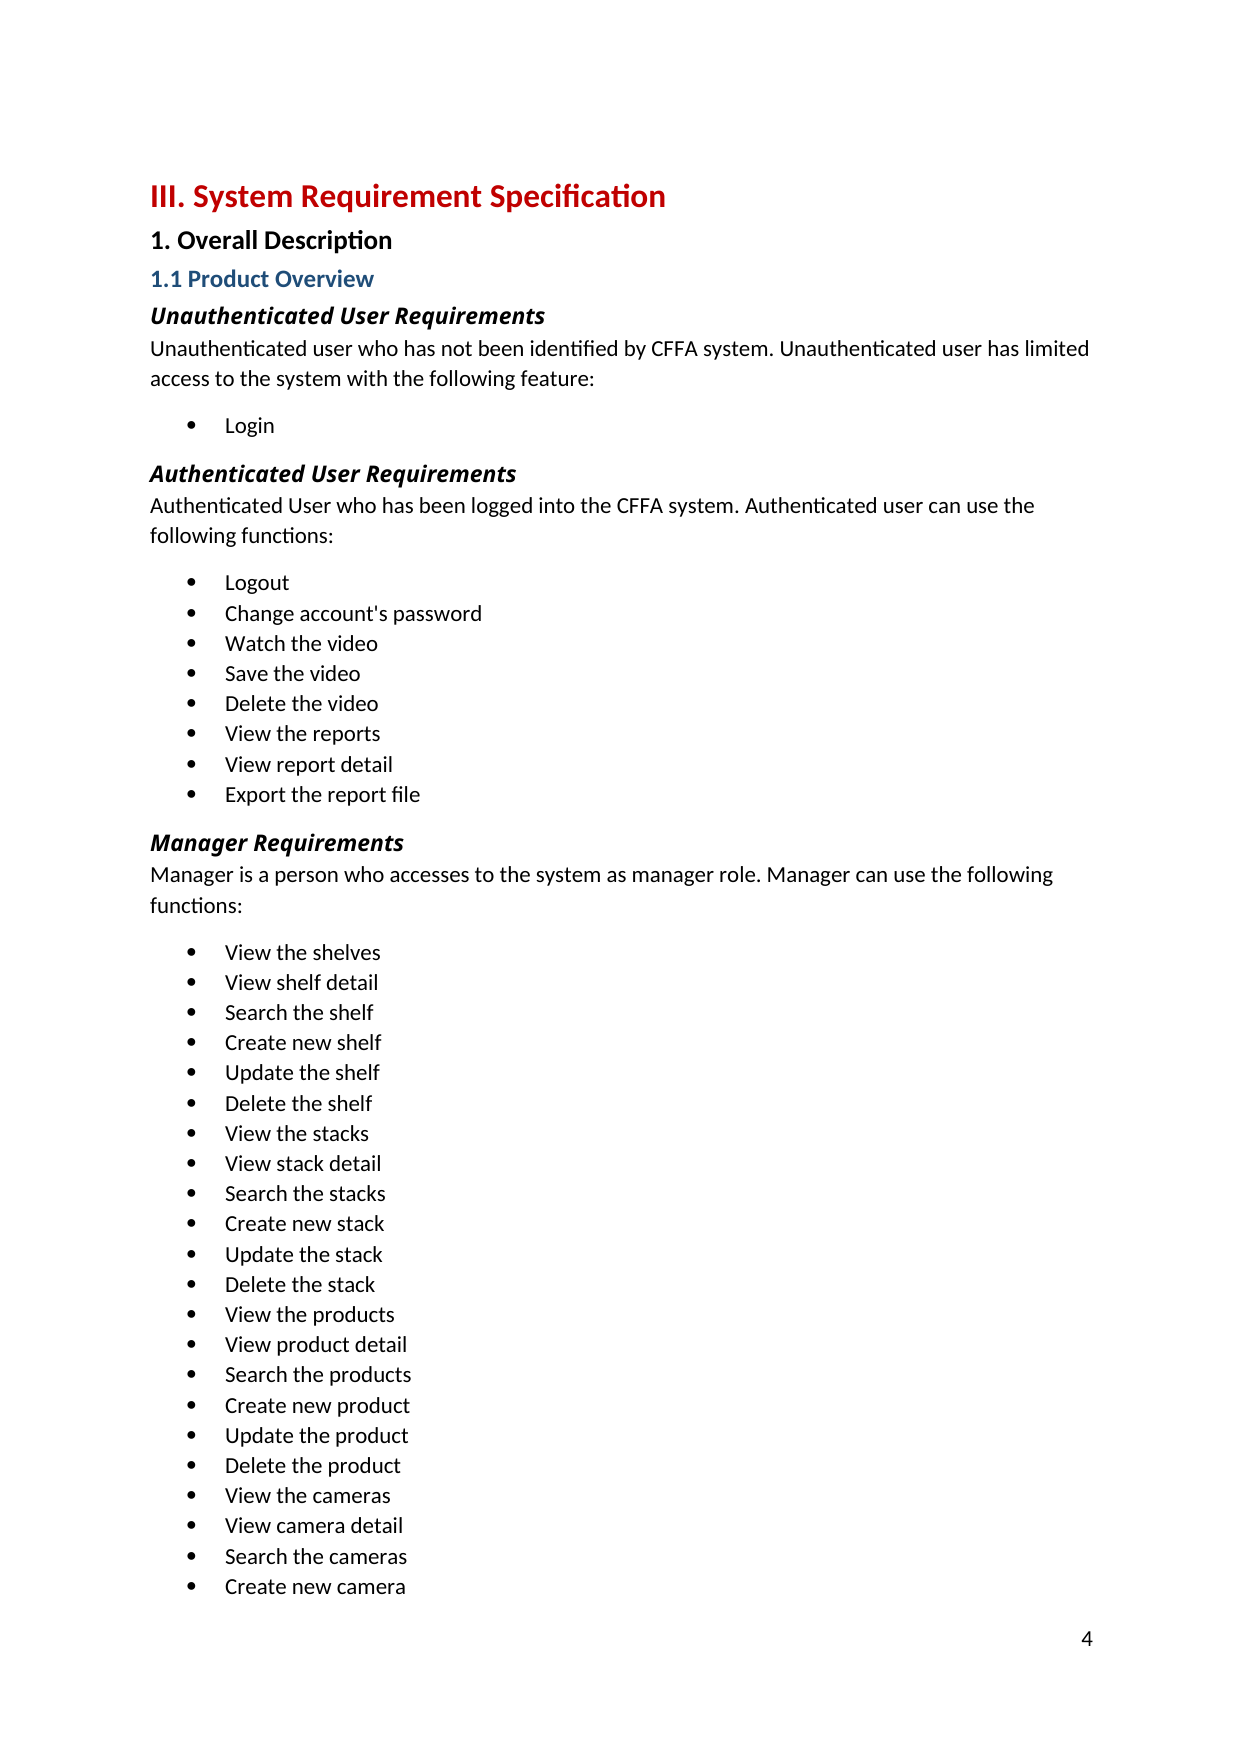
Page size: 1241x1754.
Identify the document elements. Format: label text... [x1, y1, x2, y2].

list View the reports [187, 719, 1093, 748]
list View the products [187, 1300, 1093, 1328]
list Search the shelf [187, 998, 1093, 1026]
list Delete the stack [187, 1270, 1093, 1298]
list Create new stack [187, 1209, 1093, 1238]
text Manager is a person who accesses to the system as manager role. Manager can use the following functions: [150, 861, 1093, 919]
list View the stacks [187, 1119, 1093, 1147]
subtitle Authenticated User Requirements [150, 458, 1093, 489]
list Delete the product [187, 1451, 1093, 1479]
list Change account's password [187, 599, 1093, 627]
text Authenticated User who has been logged into the CFFA system. Authenticated user can use the following functions: [150, 491, 1093, 550]
list Delete the shelf [187, 1089, 1093, 1117]
list Update the stack [187, 1240, 1093, 1268]
text Unauthenticated user who has not been identified by CFFA system. Unauthenticated user has limited access to the system with the following feature: [150, 334, 1093, 392]
list View report detail [187, 750, 1093, 778]
list View the cameras [187, 1481, 1093, 1509]
subtitle Unauthenticated User Requirements [150, 300, 1093, 331]
list View the shelves [187, 938, 1093, 966]
list Create new shelf [187, 1028, 1093, 1056]
list View product detail [187, 1330, 1093, 1358]
list Delete the video [187, 689, 1093, 717]
list View camera detail [187, 1512, 1093, 1540]
subtitle 1.1 Product Overview [150, 263, 1093, 293]
subtitle 1. Overall Description [150, 223, 1093, 256]
list Logout [187, 568, 1093, 597]
subtitle Manager Requirements [150, 827, 1093, 858]
list Update the product [187, 1421, 1093, 1449]
list Search the products [187, 1361, 1093, 1389]
list Create new camera [187, 1572, 1093, 1600]
list Search the cameras [187, 1542, 1093, 1570]
subtitle III. System Requirement Specification [150, 175, 1093, 216]
list View stack detail [187, 1149, 1093, 1177]
list Save the video [187, 659, 1093, 687]
list Export the report file [187, 780, 1093, 808]
list Update the shelf [187, 1058, 1093, 1087]
list Search the stacks [187, 1179, 1093, 1207]
list Login [187, 411, 1093, 439]
list Create new product [187, 1391, 1093, 1419]
list View shelf detail [187, 968, 1093, 996]
list Watch the video [187, 629, 1093, 657]
